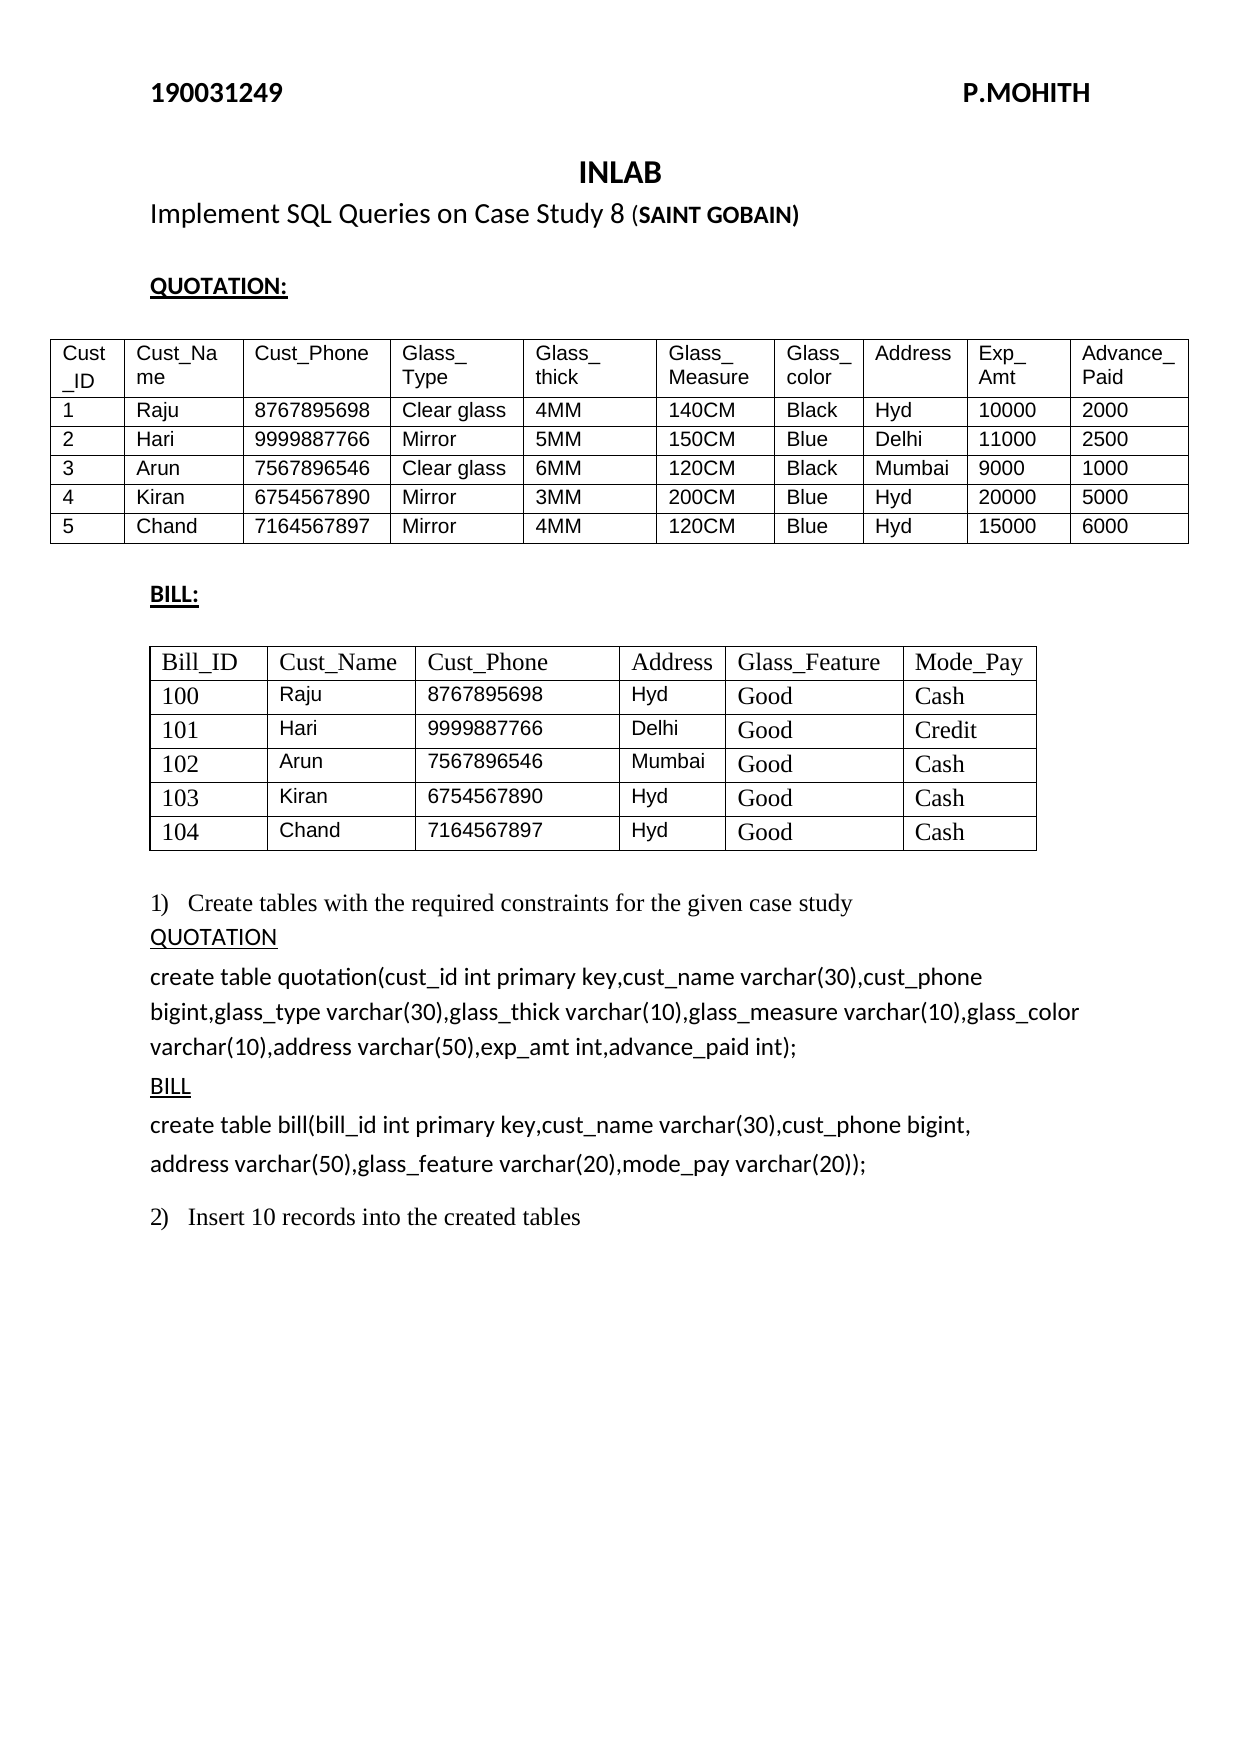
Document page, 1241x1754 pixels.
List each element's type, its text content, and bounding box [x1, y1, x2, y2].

table_cell Blue [775, 485, 863, 513]
table_cell 1000 [1071, 456, 1188, 484]
table_cell Kiran [125, 485, 243, 513]
table_cell 1 [51, 398, 124, 426]
table_header Address [620, 647, 725, 680]
table_cell Chand [268, 817, 415, 850]
table_cell Clear glass [391, 456, 523, 484]
table_cell 104 [151, 817, 267, 850]
table_cell 102 [151, 749, 267, 782]
table_cell 6754567890 [416, 783, 619, 816]
table_cell 9000 [968, 456, 1070, 484]
table_header Cust_Phone [244, 340, 390, 397]
table_cell Mirror [391, 485, 523, 513]
table_cell Good [726, 817, 903, 850]
table_header Glass_Feature [726, 647, 903, 680]
table_cell Hyd [864, 514, 967, 542]
table_cell 5000 [1071, 485, 1188, 513]
table_header Cust_Na me [125, 340, 243, 397]
list Insert 10 records into the created tables [150, 1202, 1090, 1231]
table_cell Hyd [620, 681, 725, 714]
table_cell 7164567897 [244, 514, 390, 542]
table_cell Hyd [620, 783, 725, 816]
table_cell 103 [151, 783, 267, 816]
table_cell Credit [904, 715, 1036, 748]
text INLAB [150, 151, 1090, 191]
table_cell 4 [51, 485, 124, 513]
table_cell Kiran [268, 783, 415, 816]
table_cell 3MM [524, 485, 656, 513]
text create table quotation(cust_id int primary key,cust_name varchar(30),cust_phone bigint,glass_type varchar(30),glass_thick varchar(10),glass_measure varchar(10),glass_color varchar(10),address varchar(50),exp_amt int,advance_paid int); [150, 961, 1090, 1061]
table_cell 7164567897 [416, 817, 619, 850]
table_cell 6MM [524, 456, 656, 484]
table_cell 150CM [657, 427, 774, 455]
table_cell Good [726, 783, 903, 816]
text Implement SQL Queries on Case Study 8 (SAINT GOBAIN) [150, 196, 1090, 231]
table_cell 7567896546 [416, 749, 619, 782]
table_cell 9999887766 [416, 715, 619, 748]
table_cell 4MM [524, 398, 656, 426]
text BILL [150, 1070, 1090, 1100]
table_header Cust _ID [51, 340, 124, 397]
table_cell 100 [151, 681, 267, 714]
table_header Address [864, 340, 967, 397]
table_cell Chand [125, 514, 243, 542]
table_cell Mirror [391, 514, 523, 542]
table_cell Raju [268, 681, 415, 714]
table_cell Hyd [620, 817, 725, 850]
table_cell 5 [51, 514, 124, 542]
table_cell Arun [268, 749, 415, 782]
table_cell 6754567890 [244, 485, 390, 513]
table_cell Clear glass [391, 398, 523, 426]
table_header Glass_ Type [391, 340, 523, 397]
table_cell 6000 [1071, 514, 1188, 542]
table_cell 2000 [1071, 398, 1188, 426]
text QUOTATION [150, 921, 1090, 952]
table_cell 8767895698 [416, 681, 619, 714]
table_cell Mumbai [864, 456, 967, 484]
table_header Glass_ thick [524, 340, 656, 397]
list Create tables with the required constraints for the given case study [150, 888, 1090, 917]
table_cell 11000 [968, 427, 1070, 455]
text create table bill(bill_id int primary key,cust_name varchar(30),cust_phone bigint, [150, 1109, 1090, 1139]
table_cell 120CM [657, 456, 774, 484]
table_header Bill_ID [151, 647, 267, 680]
table_cell Cash [904, 749, 1036, 782]
table_cell 8767895698 [244, 398, 390, 426]
table_header Glass_ color [775, 340, 863, 397]
table_header Cust_Phone [416, 647, 619, 680]
table_cell Hyd [864, 485, 967, 513]
table_cell Delhi [864, 427, 967, 455]
table_cell Mumbai [620, 749, 725, 782]
table_header Glass_ Measure [657, 340, 774, 397]
text BILL: [150, 578, 1090, 609]
table_cell Cash [904, 783, 1036, 816]
table_cell 2 [51, 427, 124, 455]
table_cell Good [726, 749, 903, 782]
table_cell 20000 [968, 485, 1070, 513]
table_cell Good [726, 681, 903, 714]
table_cell 140CM [657, 398, 774, 426]
table_cell 9999887766 [244, 427, 390, 455]
table_cell Mirror [391, 427, 523, 455]
table_cell Arun [125, 456, 243, 484]
table_cell 4MM [524, 514, 656, 542]
table_cell Black [775, 456, 863, 484]
table_cell Raju [125, 398, 243, 426]
table_cell Cash [904, 681, 1036, 714]
table_cell Blue [775, 514, 863, 542]
table_cell 101 [151, 715, 267, 748]
table_cell 5MM [524, 427, 656, 455]
text QUOTATION: [150, 270, 1090, 301]
table_header Exp_ Amt [968, 340, 1070, 397]
table_cell Hari [125, 427, 243, 455]
table_cell 7567896546 [244, 456, 390, 484]
table_cell 120CM [657, 514, 774, 542]
table_cell 15000 [968, 514, 1070, 542]
table_cell 3 [51, 456, 124, 484]
table_header Advance_ Paid [1071, 340, 1188, 397]
table_cell Blue [775, 427, 863, 455]
table_cell 2500 [1071, 427, 1188, 455]
table_cell Black [775, 398, 863, 426]
table_cell Good [726, 715, 903, 748]
table_cell Cash [904, 817, 1036, 850]
table_cell 200CM [657, 485, 774, 513]
text address varchar(50),glass_feature varchar(20),mode_pay varchar(20)); [150, 1148, 1090, 1179]
table_header Mode_Pay [904, 647, 1036, 680]
table_cell Hyd [864, 398, 967, 426]
table_header Cust_Name [268, 647, 415, 680]
table_cell Delhi [620, 715, 725, 748]
table_cell Hari [268, 715, 415, 748]
table_cell 10000 [968, 398, 1070, 426]
